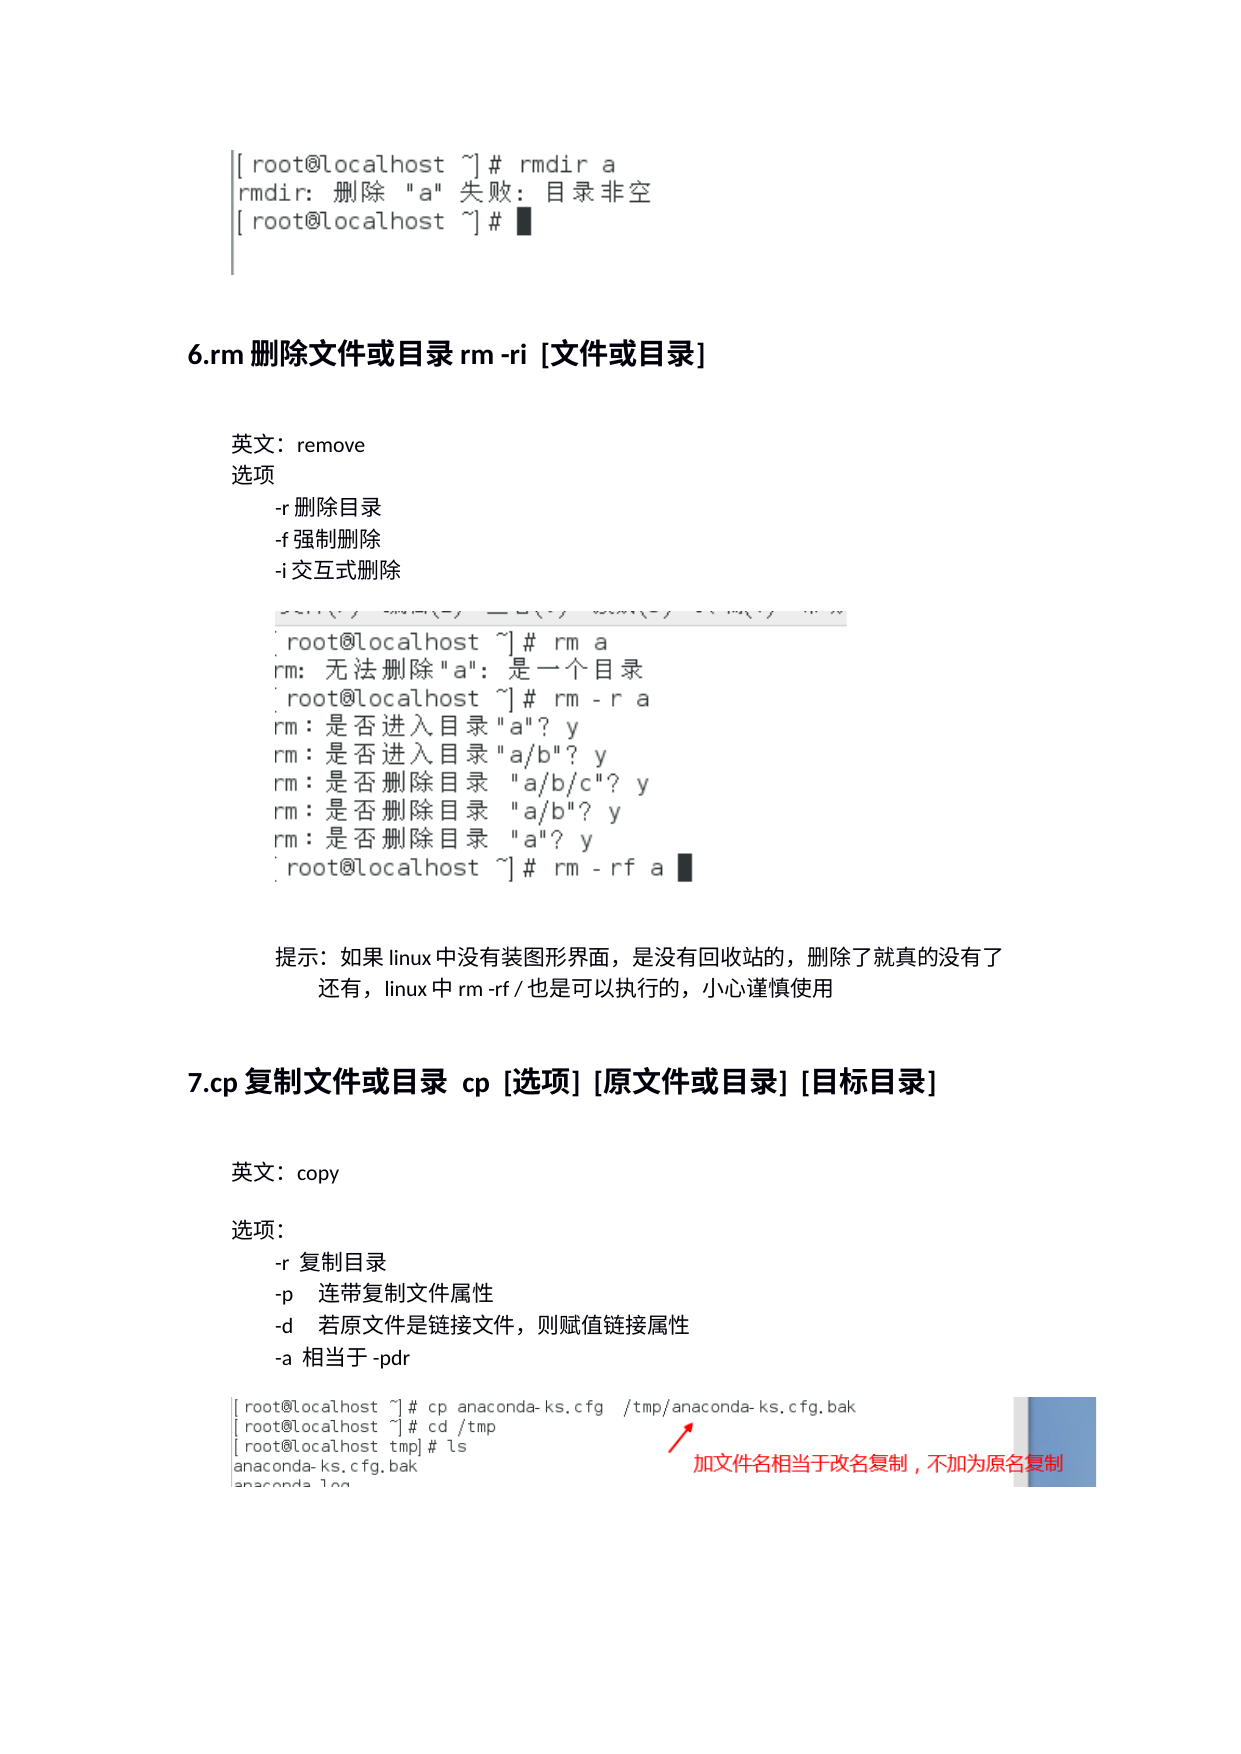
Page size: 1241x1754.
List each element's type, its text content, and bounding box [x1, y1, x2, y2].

list -r 复制目录 [231, 1244, 1053, 1276]
text 6.rm删除文件或目录rm -ri [文件或目录] [187, 331, 1053, 373]
list 选项： [187, 1213, 1053, 1244]
list -d 若原文件是链接文件，则赋值链接属性 [231, 1308, 1053, 1339]
list 英文：copy [187, 1154, 1053, 1186]
picture [231, 1397, 1097, 1487]
list 英文：remove [187, 427, 1053, 458]
list -p 连带复制文件属性 [231, 1276, 1053, 1308]
list -a 相当于 -pdr [231, 1339, 1053, 1371]
list -r 删除目录 [231, 490, 1053, 522]
list 选项 [187, 458, 1053, 490]
picture [275, 611, 847, 940]
list -f 强制删除 [231, 522, 1053, 553]
picture [231, 150, 741, 275]
text 7.cp 复制文件或目录 cp [选项] [原文件或目录] [目标目录] [187, 1059, 1053, 1101]
list -i 交互式删除 [231, 553, 1053, 585]
list 还有，linux中 rm -rf / 也是可以执行的，小心谨慎使用 [275, 971, 1053, 1003]
list 提示：如果linux中没有装图形界面，是没有回收站的，删除了就真的没有了 [231, 940, 1053, 971]
